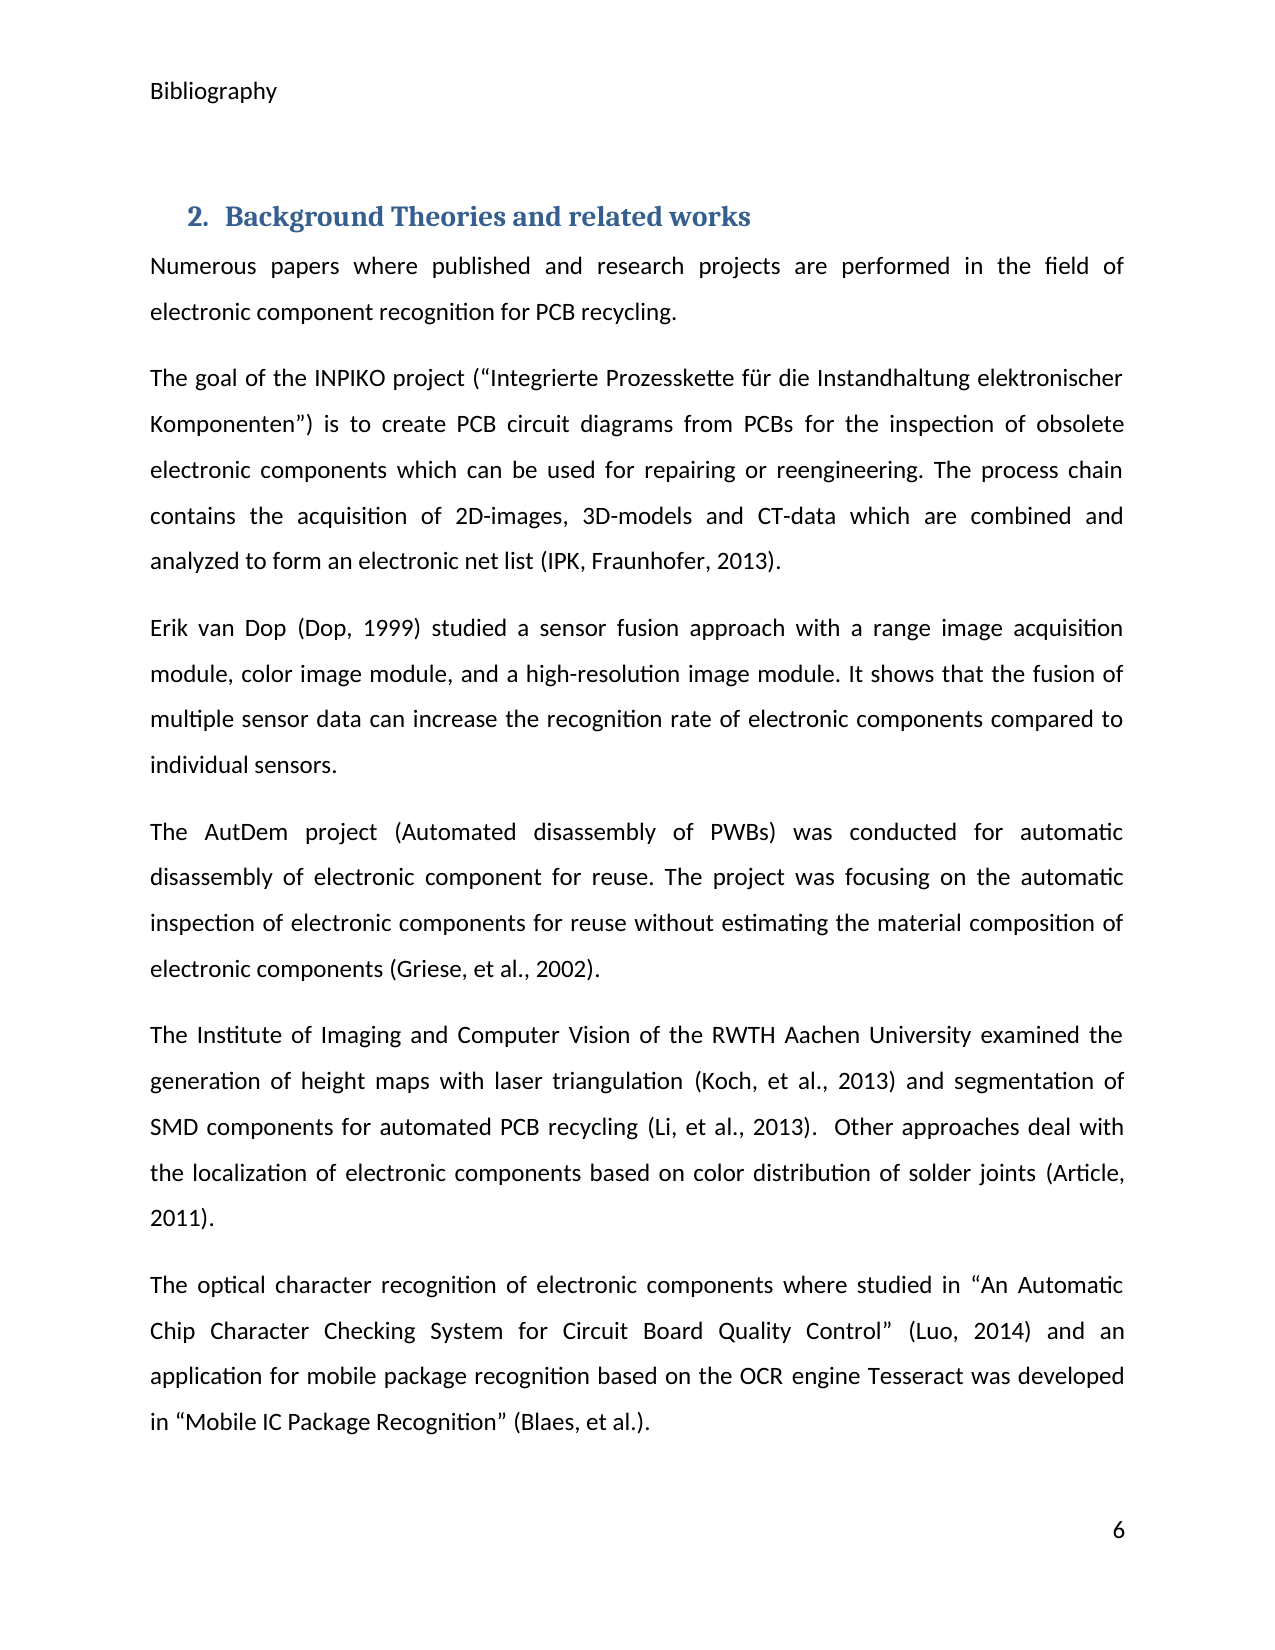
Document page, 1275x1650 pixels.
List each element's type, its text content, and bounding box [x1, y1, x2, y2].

text The Institute of Imaging and Computer Vision of the RWTH Aachen University examined the generation of height maps with laser triangulation and segmentation of SMD components for automated PCB recycling . Other approaches deal with the localization of electronic components based on color distribution of solder joints . [150, 1019, 1125, 1233]
text The goal of the INPIKO project (“Integrierte Prozesskette für die Instandhaltung elektronischer Komponenten”) is to create PCB circuit diagrams from PCBs for the inspection of obsolete electronic components which can be used for repairing or reengineering. The process chain contains the acquisition of 2D-images, 3D-models and CT-data which are combined and analyzed to form an electronic net list . [150, 363, 1125, 576]
text The AutDem project (Automated disassembly of PWBs) was conducted for automatic disassembly of electronic component for reuse. The project was focusing on the automatic inspection of electronic components for reuse without estimating the material composition of electronic components . [150, 816, 1125, 983]
text Erik van Dop studied a sensor fusion approach with a range image acquisition module, color image module, and a high-resolution image module. It shows that the fusion of multiple sensor data can increase the recognition rate of electronic components compared to individual sensors. [150, 612, 1125, 780]
subtitle Background Theories and related works [187, 200, 1125, 233]
text The optical character recognition of electronic components where studied in “An Automatic Chip Character Checking System for Circuit Board Quality Control” and an application for mobile package recognition based on the OCR engine Tesseract was developed in “Mobile IC Package Recognition” . [150, 1269, 1125, 1437]
text Numerous papers where published and research projects are performed in the field of electronic component recognition for PCB recycling. [150, 250, 1125, 327]
